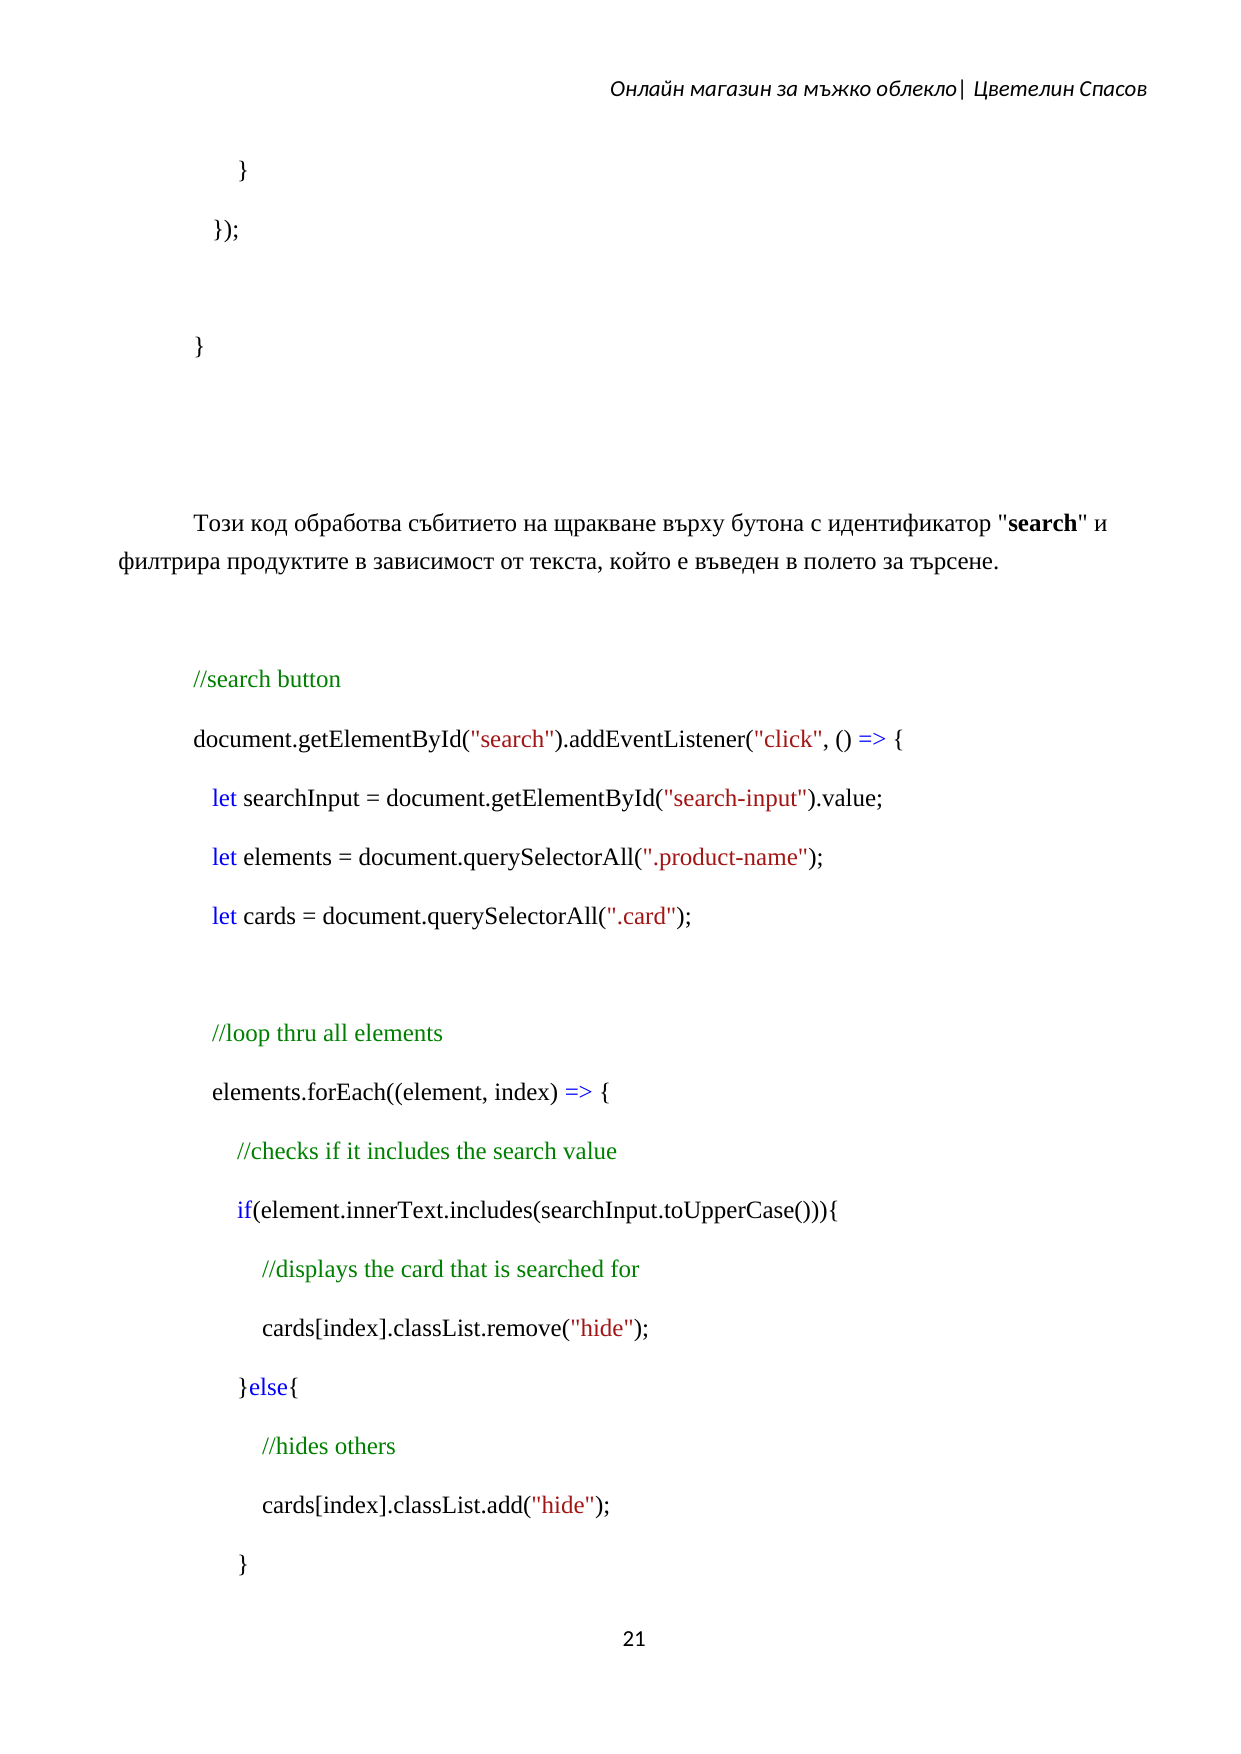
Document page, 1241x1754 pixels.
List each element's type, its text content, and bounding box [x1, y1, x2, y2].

text //loop thru all elements [118, 1018, 1149, 1047]
text } [118, 155, 1149, 184]
text let searchInput = document.getElementById("search-input").value; [118, 783, 1149, 811]
text cards[index].classList.remove("hide"); [118, 1313, 1149, 1342]
text let cards = document.querySelectorAll(".card"); [118, 901, 1149, 929]
text document.getElementById("search").addEventListener("click", () => { [118, 724, 1149, 752]
text //displays the card that is searched for [118, 1254, 1149, 1283]
text }else{ [118, 1372, 1149, 1401]
text //search button [118, 664, 1149, 693]
text cards[index].classList.add("hide"); [118, 1490, 1149, 1519]
text } [118, 331, 1149, 360]
text //hides others [118, 1431, 1149, 1460]
text //checks if it includes the search value [118, 1136, 1149, 1165]
text if(element.innerText.includes(searchInput.toUpperCase())){ [118, 1195, 1149, 1224]
text }); [118, 214, 1149, 243]
text Този код обработва събитието на щракване върху бутона с идентификатор "search" и филтрира продуктите в зависимост от текста, който е въведен в полето за търсене. [118, 508, 1149, 575]
text elements.forEach((element, index) => { [118, 1077, 1149, 1106]
text } [118, 1549, 1149, 1578]
text let elements = document.querySelectorAll(".product-name"); [118, 842, 1149, 871]
